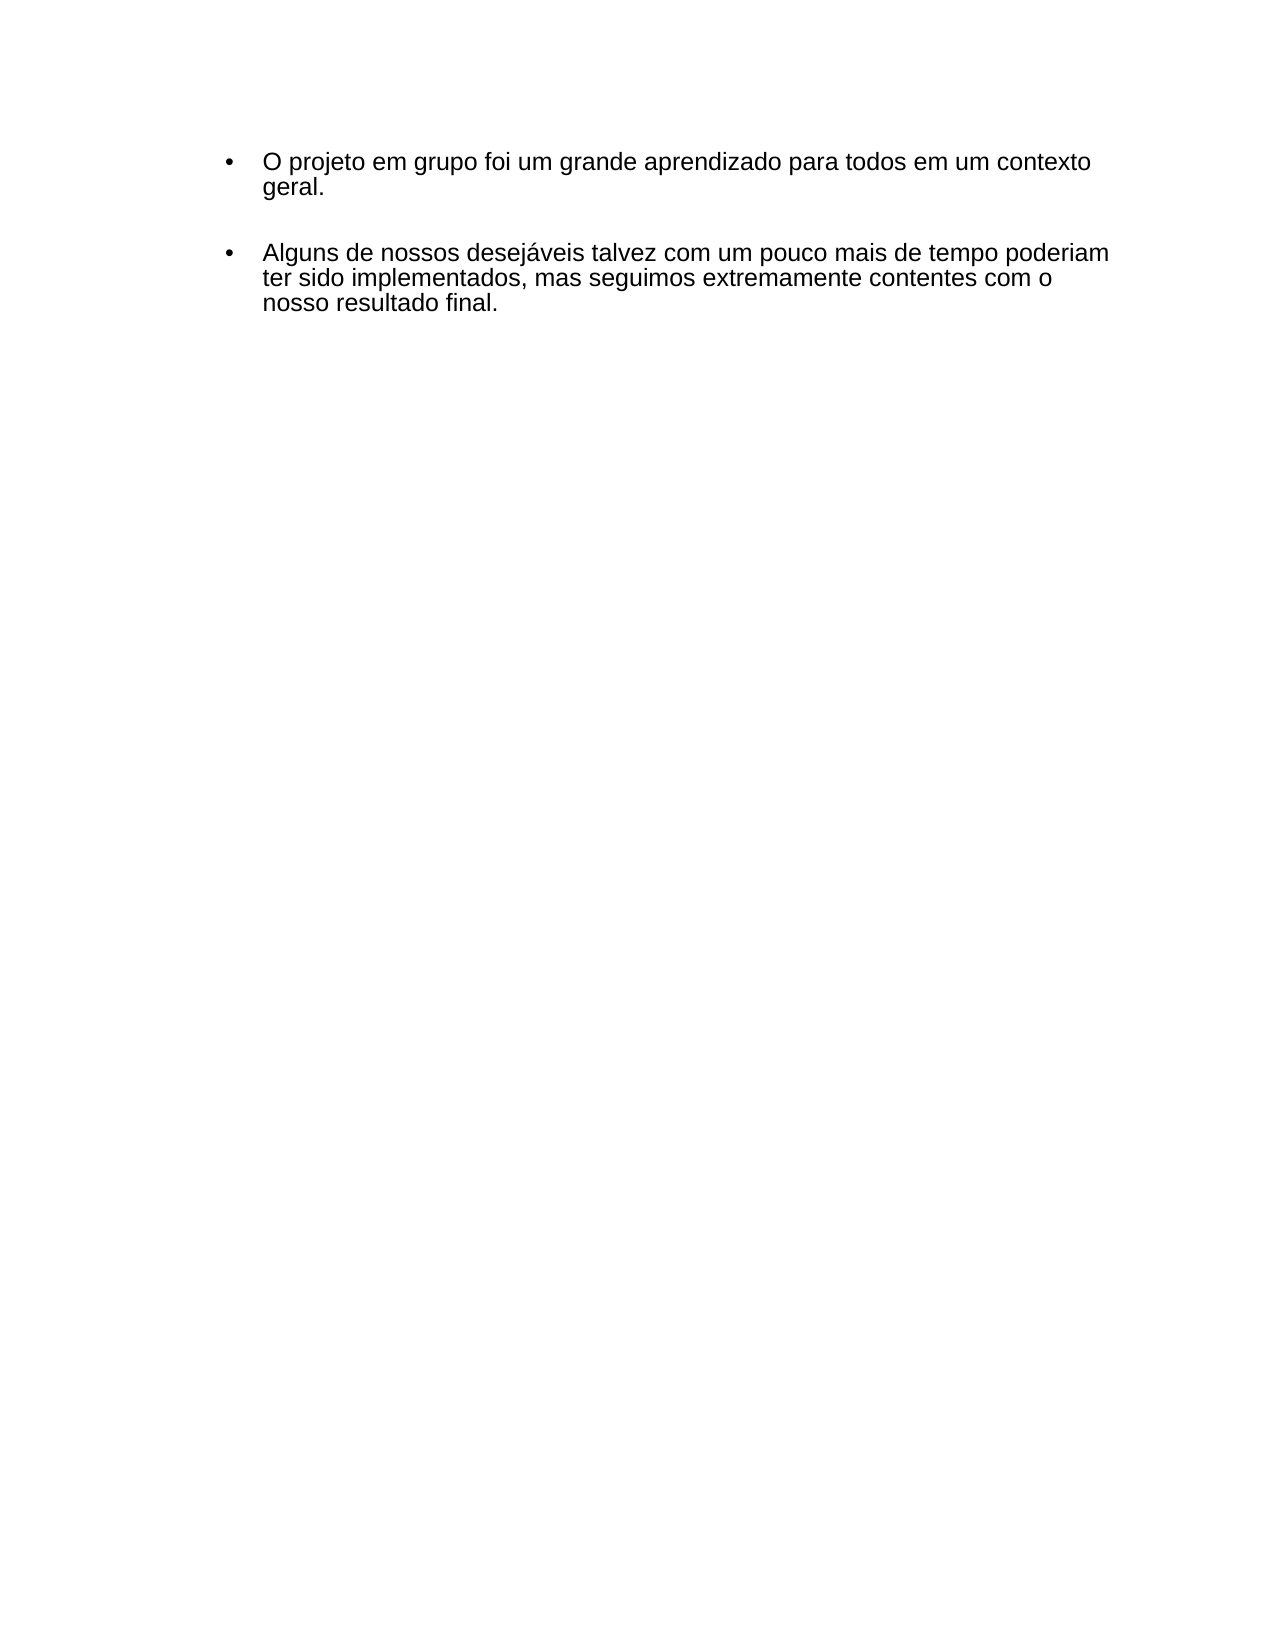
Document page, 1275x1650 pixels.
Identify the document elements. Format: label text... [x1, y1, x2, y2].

list Alguns de nossos desejáveis talvez com um pouco mais de tempo poderiam ter sido implementados, mas seguimos extremamente contentes com o nosso resultado final. [225, 242, 1125, 317]
list O projeto em grupo foi um grande aprendizado para todos em um contexto geral. [225, 150, 1125, 200]
